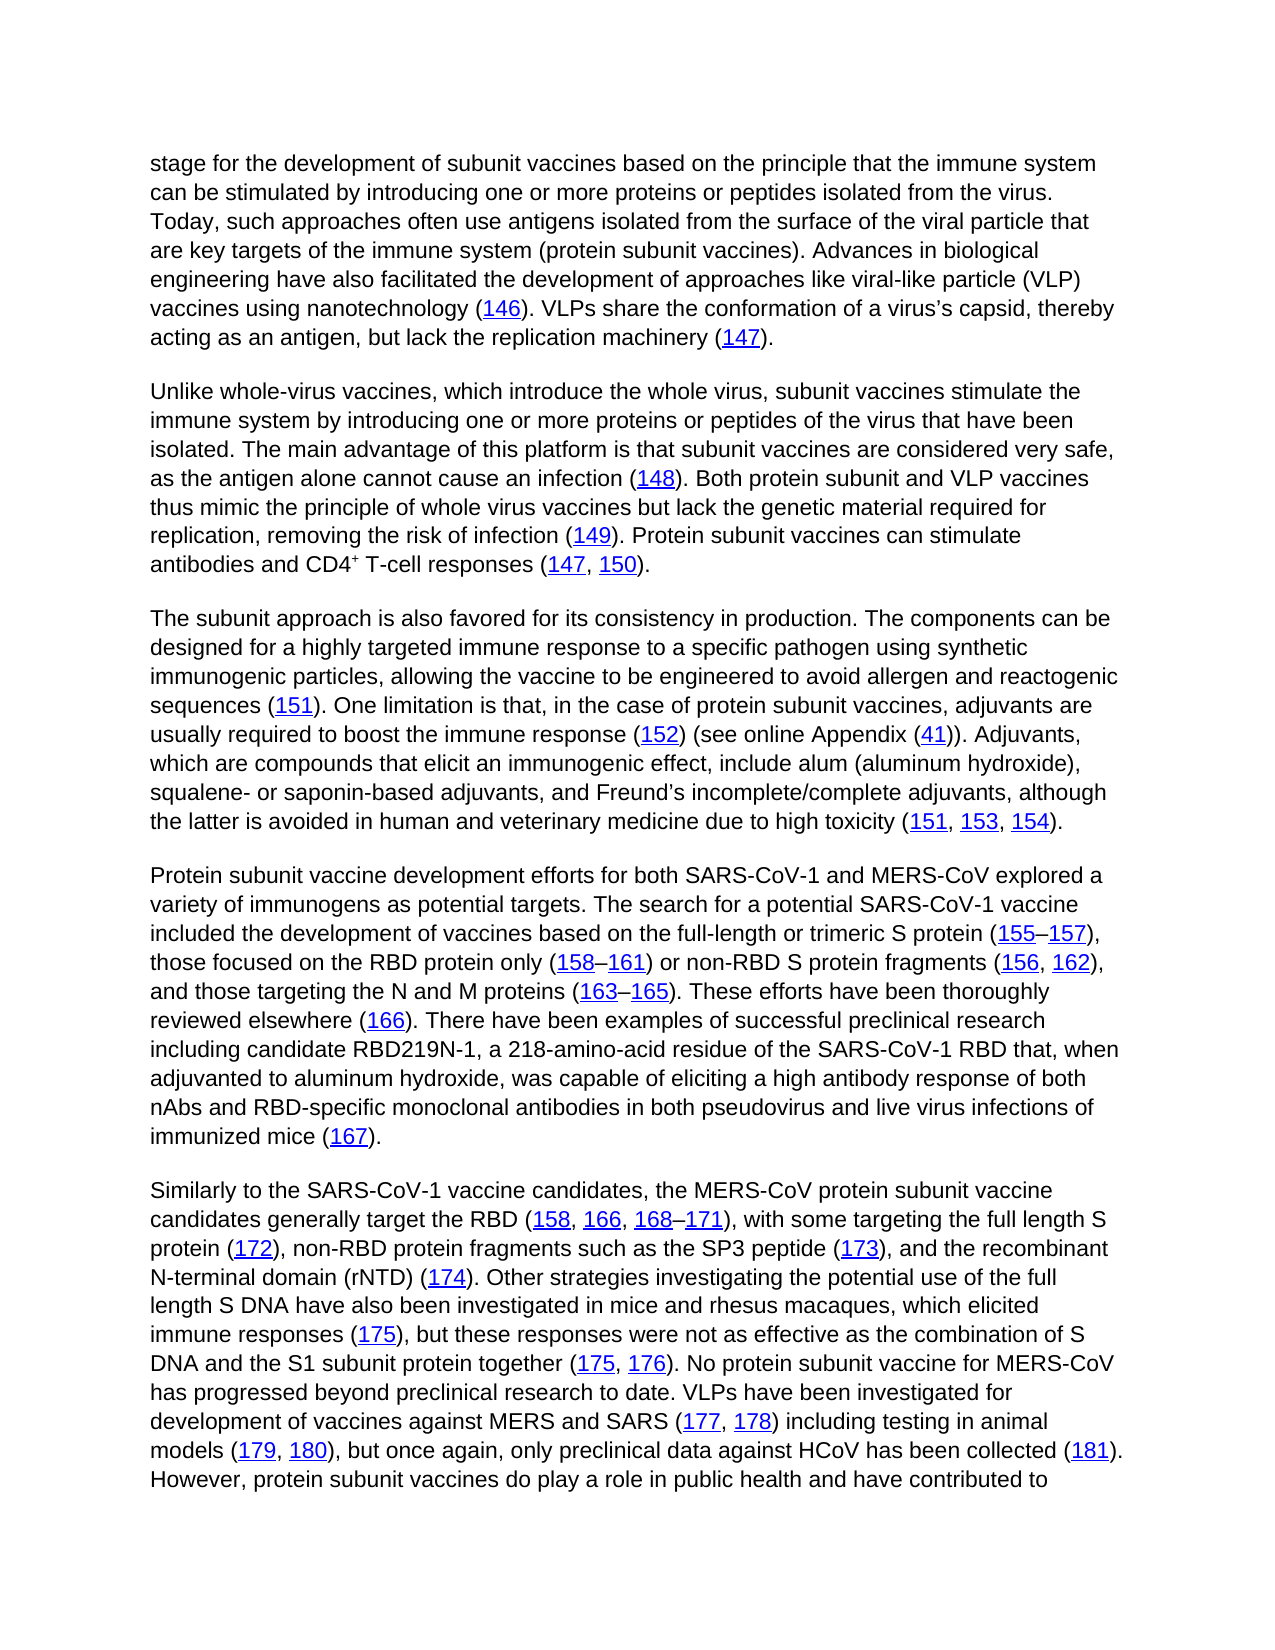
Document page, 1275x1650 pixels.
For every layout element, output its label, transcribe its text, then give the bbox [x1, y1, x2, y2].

text Protein subunit vaccine development efforts for both SARS-CoV-1 and MERS-CoV explored a variety of immunogens as potential targets. The search for a potential SARS-CoV-1 vaccine included the development of vaccines based on the full-length or trimeric S protein (155–157), those focused on the RBD protein only (158–161) or non-RBD S protein fragments (156, 162), and those targeting the N and M proteins (163–165). These efforts have been thoroughly reviewed elsewhere (166). There have been examples of successful preclinical research including candidate RBD219N-1, a 218-amino-acid residue of the SARS-CoV-1 RBD that, when adjuvanted to aluminum hydroxide, was capable of eliciting a high antibody response of both nAbs and RBD-specific monoclonal antibodies in both pseudovirus and live virus infections of immunized mice (167). [150, 862, 1125, 1149]
text The subunit approach is also favored for its consistency in production. The components can be designed for a highly targeted immune response to a specific pathogen using synthetic immunogenic particles, allowing the vaccine to be engineered to avoid allergen and reactogenic sequences (151). One limitation is that, in the case of protein subunit vaccines, adjuvants are usually required to boost the immune response (152) (see online Appendix (41)). Adjuvants, which are compounds that elicit an immunogenic effect, include alum (aluminum hydroxide), squalene- or saponin-based adjuvants, and Freund’s incomplete/complete adjuvants, although the latter is avoided in human and veterinary medicine due to high toxicity (151, 153, 154). [150, 605, 1125, 834]
text Unlike whole-virus vaccines, which introduce the whole virus, subunit vaccines stimulate the immune system by introducing one or more proteins or peptides of the virus that have been isolated. The main advantage of this platform is that subunit vaccines are considered very safe, as the antigen alone cannot cause an infection (148). Both protein subunit and VLP vaccines thus mimic the principle of whole virus vaccines but lack the genetic material required for replication, removing the risk of infection (149). Protein subunit vaccines can stimulate antibodies and CD4+ T-cell responses (147, 150). [150, 378, 1125, 578]
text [150, 1177, 1125, 1493]
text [150, 150, 1125, 350]
